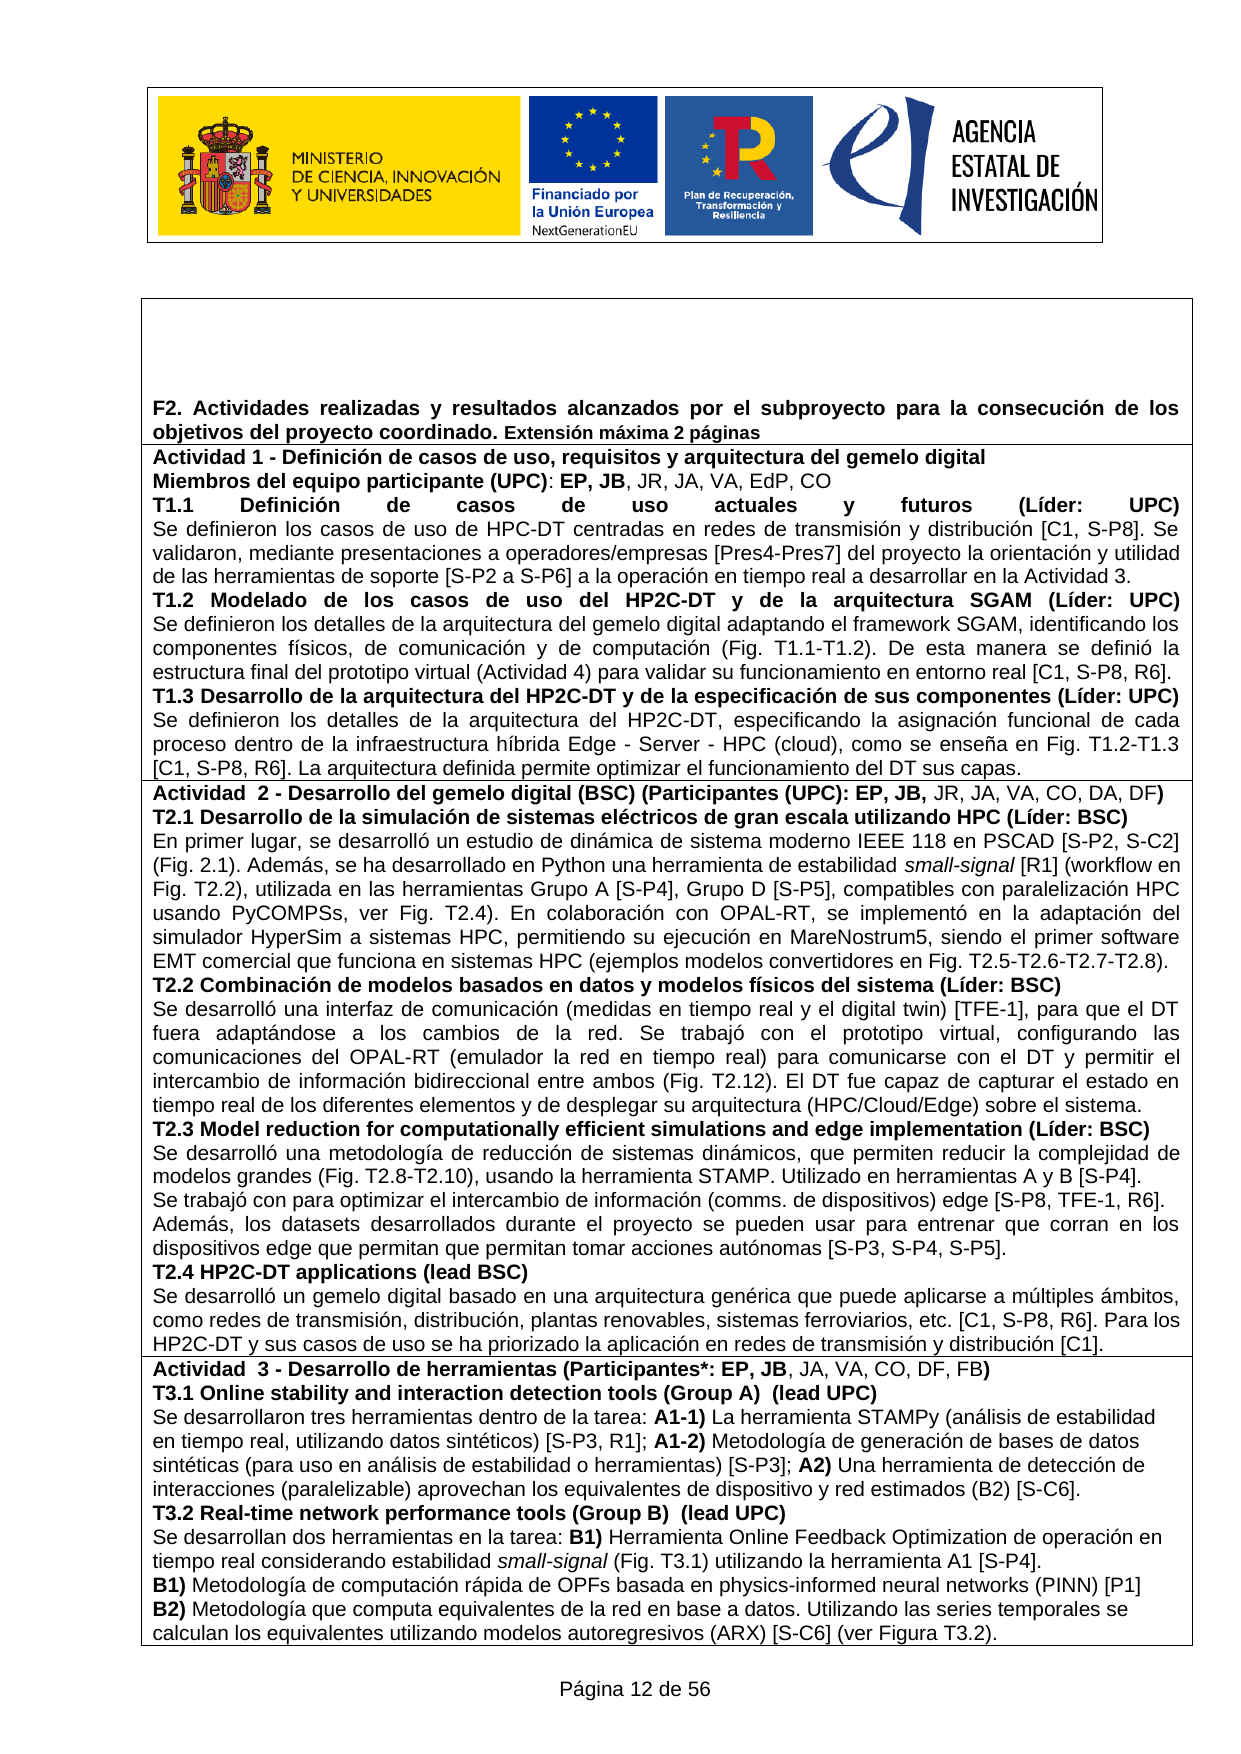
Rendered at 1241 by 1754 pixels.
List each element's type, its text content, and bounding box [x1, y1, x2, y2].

table_cell Actividad 1 - Definición de casos de uso, requisitos y arquitectura del gemelo digital Miembros del equipo participante (UPC): EP, JB, JR, JA, VA, EdP, CO T1.1 Definición de casos de uso actuales y futuros (Líder: UPC) Se definieron los casos de uso de HPC-DT centradas en redes de transmisión y distribución [C1, S-P8]. Se validaron, mediante presentaciones a operadores/empresas [Pres4-Pres7] del proyecto la orientación y utilidad de las herramientas de soporte [S-P2 a S-P6] a la operación en tiempo real a desarrollar en la Actividad 3. T1.2 Modelado de los casos de uso del HP2C-DT y de la arquitectura SGAM (Líder: UPC) Se definieron los detalles de la arquitectura del gemelo digital adaptando el framework SGAM, identificando los componentes físicos, de comunicación y de computación (Fig. T1.1-T1.2). De esta manera se definió la estructura final del prototipo virtual (Actividad 4) para validar su funcionamiento en entorno real [C1, S-P8, R6]. T1.3 Desarrollo de la arquitectura del HP2C-DT y de la especificación de sus componentes (Líder: UPC) Se definieron los detalles de la arquitectura del HP2C-DT, especificando la asignación funcional de cada proceso dentro de la infraestructura híbrida Edge - Server - HPC (cloud), como se enseña en Fig. T1.2-T1.3 [C1, S-P8, R6]. La arquitectura definida permite optimizar el funcionamiento del DT sus capas. [142, 445, 1192, 780]
picture [148, 88, 1102, 242]
table_cell Actividad 2 - Desarrollo del gemelo digital (BSC) (Participantes (UPC): EP, JB, JR, JA, VA, CO, DA, DF) T2.1 Desarrollo de la simulación de sistemas eléctricos de gran escala utilizando HPC (Líder: BSC) En primer lugar, se desarrolló un estudio de dinámica de sistema moderno IEEE 118 en PSCAD [S-P2, S-C2] (Fig. 2.1). Además, se ha desarrollado en Python una herramienta de estabilidad small-signal [R1] (workflow en Fig. T2.2), utilizada en las herramientas Grupo A [S-P4], Grupo D [S-P5], compatibles con paralelización HPC usando PyCOMPSs, ver Fig. T2.4). En colaboración con OPAL-RT, se implementó en la adaptación del simulador HyperSim a sistemas HPC, permitiendo su ejecución en MareNostrum5, siendo el primer software EMT comercial que funciona en sistemas HPC (ejemplos modelos convertidores en Fig. T2.5-T2.6-T2.7-T2.8). T2.2 Combinación de modelos basados en datos y modelos físicos del sistema (Líder: BSC) Se desarrolló una interfaz de comunicación (medidas en tiempo real y el digital twin) [TFE-1], para que el DT fuera adaptándose a los cambios de la red. Se trabajó con el prototipo virtual, configurando las comunicaciones del OPAL-RT (emulador la red en tiempo real) para comunicarse con el DT y permitir el intercambio de información bidireccional entre ambos (Fig. T2.12). El DT fue capaz de capturar el estado en tiempo real de los diferentes elementos y de desplegar su arquitectura (HPC/Cloud/Edge) sobre el sistema. T2.3 Model reduction for computationally efficient simulations and edge implementation (Líder: BSC) Se desarrolló una metodología de reducción de sistemas dinámicos, que permiten reducir la complejidad de modelos grandes (Fig. T2.8-T2.10), usando la herramienta STAMP. Utilizado en herramientas A y B [S-P4]. Se trabajó con para optimizar el intercambio de información (comms. de dispositivos) edge [S-P8, TFE-1, R6]. Además, los datasets desarrollados durante el proyecto se pueden usar para entrenar que corran en los dispositivos edge que permitan que permitan tomar acciones autónomas [S-P3, S-P4, S-P5]. T2.4 HP2C-DT applications (lead BSC) Se desarrolló un gemelo digital basado en una arquitectura genérica que puede aplicarse a múltiples ámbitos, como redes de transmisión, distribución, plantas renovables, sistemas ferroviarios, etc. [C1, S-P8, R6]. Para los HP2C-DT y sus casos de uso se ha priorizado la aplicación en redes de transmisión y distribución [C1]. [142, 781, 1192, 1356]
